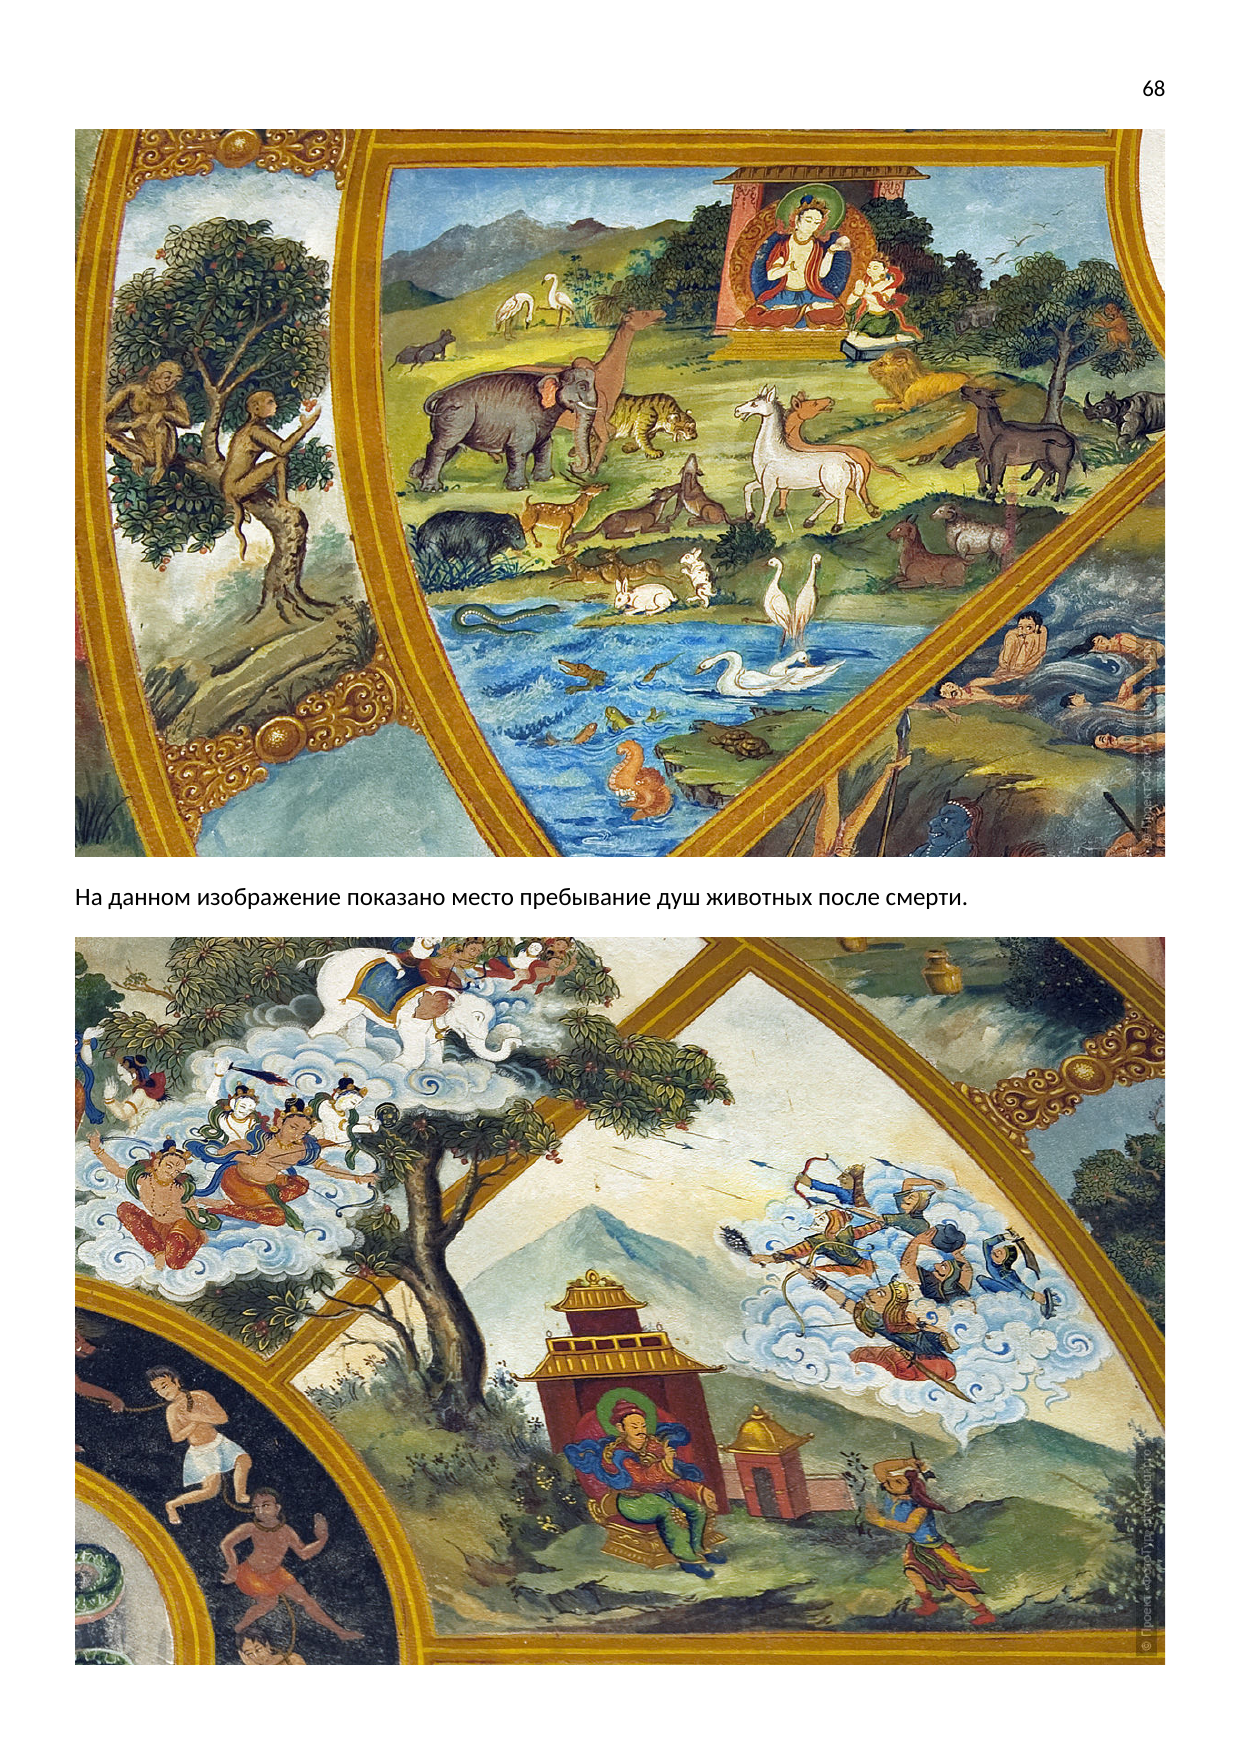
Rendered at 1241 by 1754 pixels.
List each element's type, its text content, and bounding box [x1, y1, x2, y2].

picture [75, 937, 1166, 1665]
text На данном изображение показано место пребывание душ животных после смерти. [75, 882, 1165, 912]
picture [75, 129, 1166, 857]
